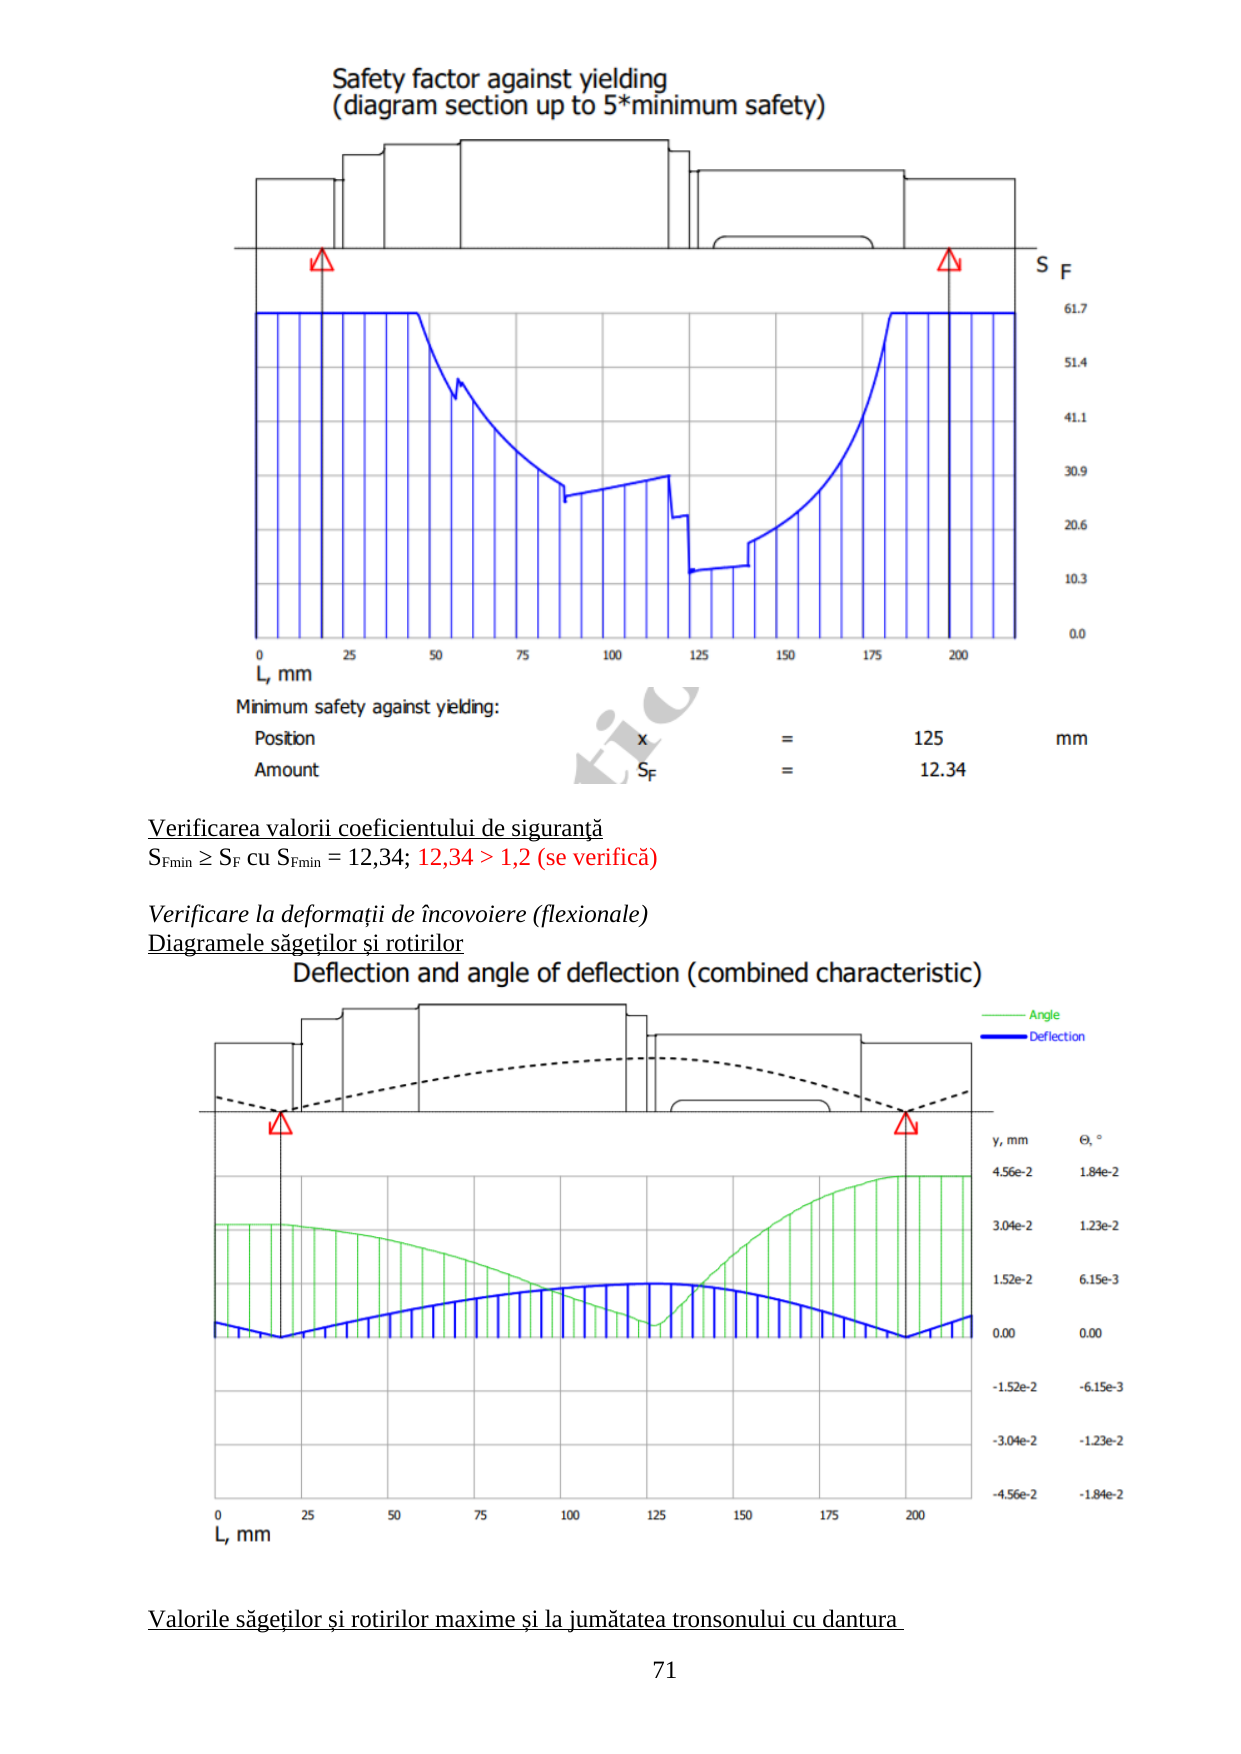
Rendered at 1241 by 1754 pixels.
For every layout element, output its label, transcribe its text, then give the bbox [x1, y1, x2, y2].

text SFmin ≥ SF cu SFmin = 12,34; 12,34 > 1,2 (se verifică) [148, 842, 1181, 870]
picture [198, 956, 1130, 1547]
text Verificarea valorii coeficientului de siguranţă [148, 813, 1181, 842]
text Verificare la deformații de încovoiere (flexionale) [148, 899, 1181, 928]
text Diagramele săgeților și rotirilor [148, 928, 1181, 957]
text Valorile săgeților și rotirilor maxime și la jumătatea tronsonului cu dantura [148, 1604, 1181, 1633]
picture [232, 59, 1097, 784]
